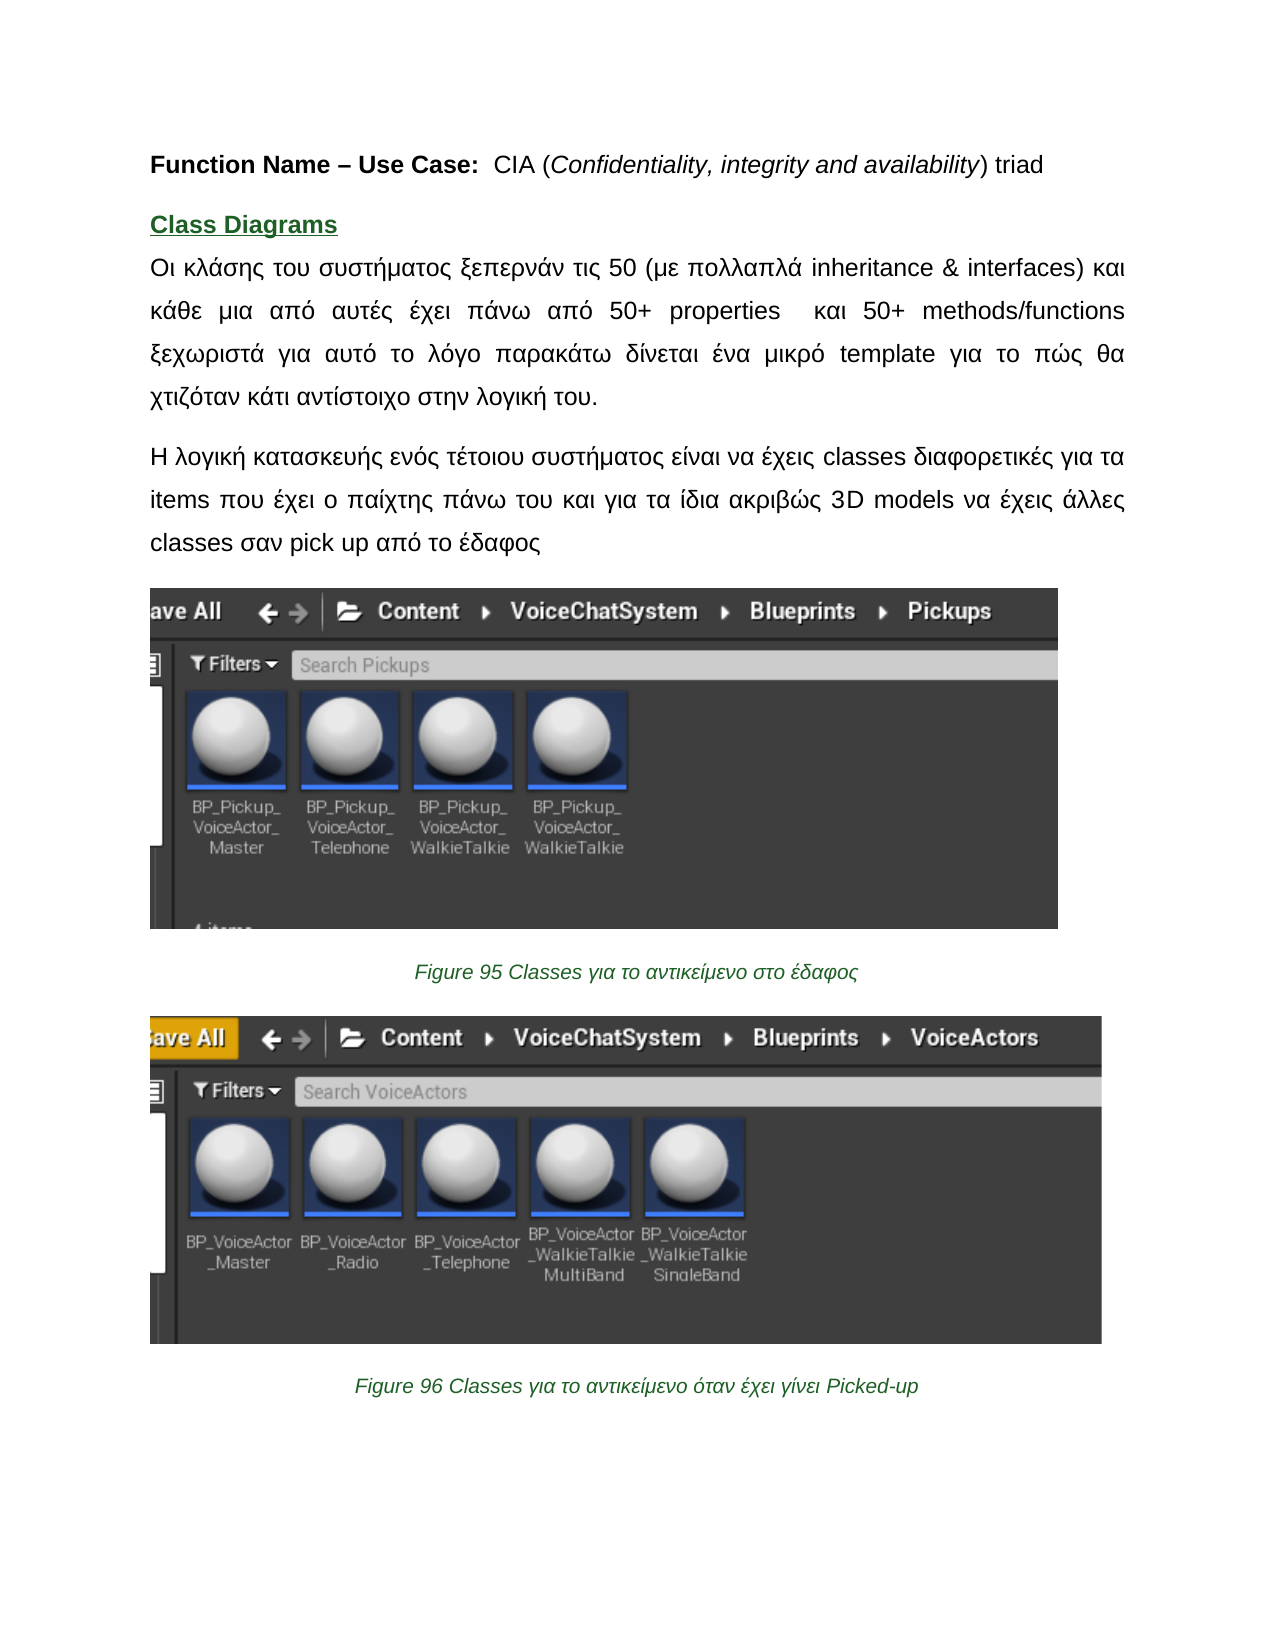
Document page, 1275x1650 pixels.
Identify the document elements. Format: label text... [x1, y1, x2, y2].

text Figure 100 Classes για το αντικείμενο όταν έχει γίνει Picked-up [150, 1374, 1125, 1398]
text Η λογική κατασκευής ενός τέτοιου συστήματος είναι να έχεις classes διαφορετικές για τα items που έχει ο παίχτης πάνω του και για τα ίδια ακριβώς 3D models να έχεις άλλες classes σαν pick up από το έδαφος [150, 442, 1125, 557]
text Function Name – Use Case: CIA (Confidentiality, integrity and availability) triad [150, 150, 1125, 179]
picture [150, 1016, 1102, 1344]
subtitle Class Diagrams [150, 210, 1125, 238]
picture [150, 588, 1058, 929]
text Οι κλάσης του συστήματος ξεπερνάν τις 50 (με πολλαπλά inheritance & interfaces) και κάθε μια από αυτές έχει πάνω από 50+ properties και 50+ methods/functions ξεχωριστά για αυτό το λόγο παρακάτω δίνεται ένα μικρό template για το πώς θα χτιζόταν κάτι αντίστοιχο στην λογική του. [150, 253, 1125, 411]
text Figure 99 Classes για το αντικείμενο στο έδαφος [150, 960, 1125, 984]
